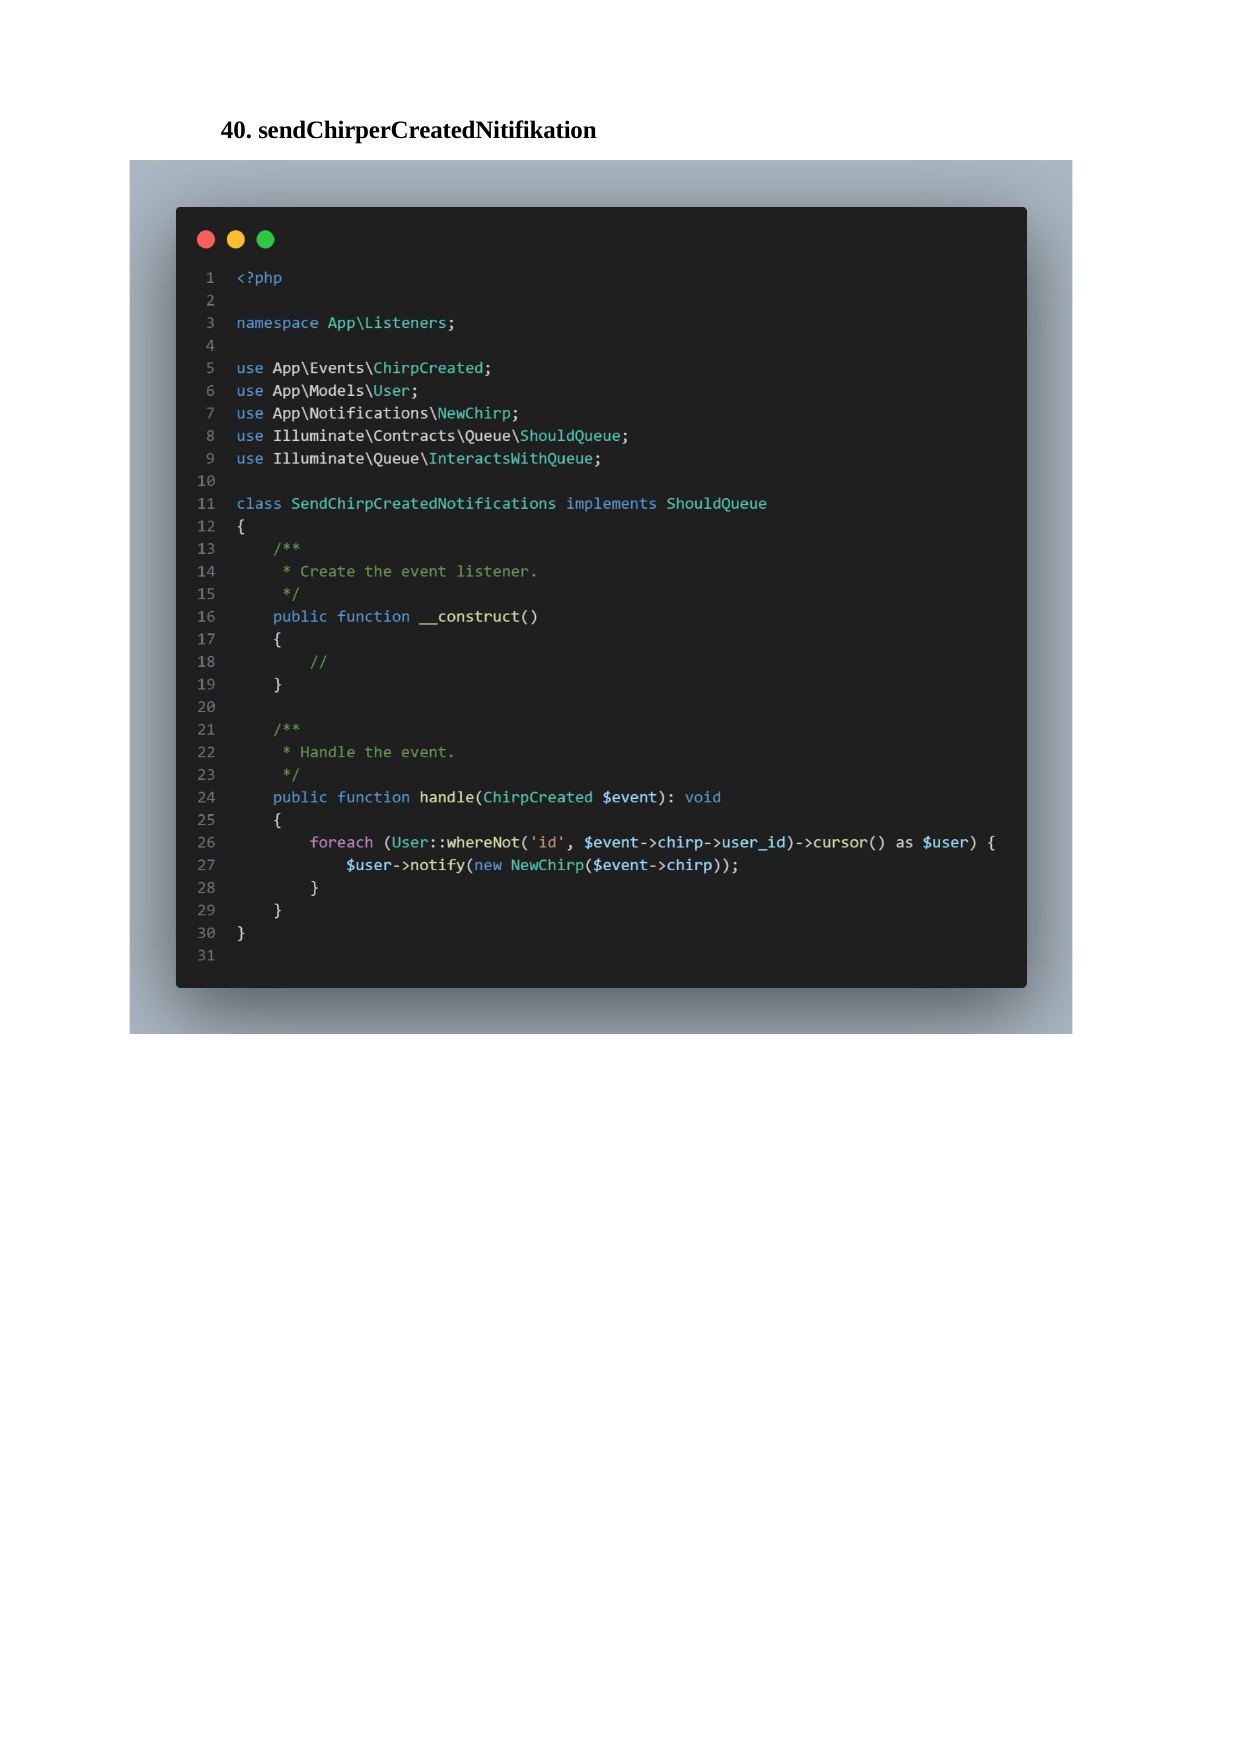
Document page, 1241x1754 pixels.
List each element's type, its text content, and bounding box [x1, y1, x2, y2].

picture [129, 160, 1073, 1034]
list sendChirperCreatedNitifikation [221, 115, 1137, 144]
